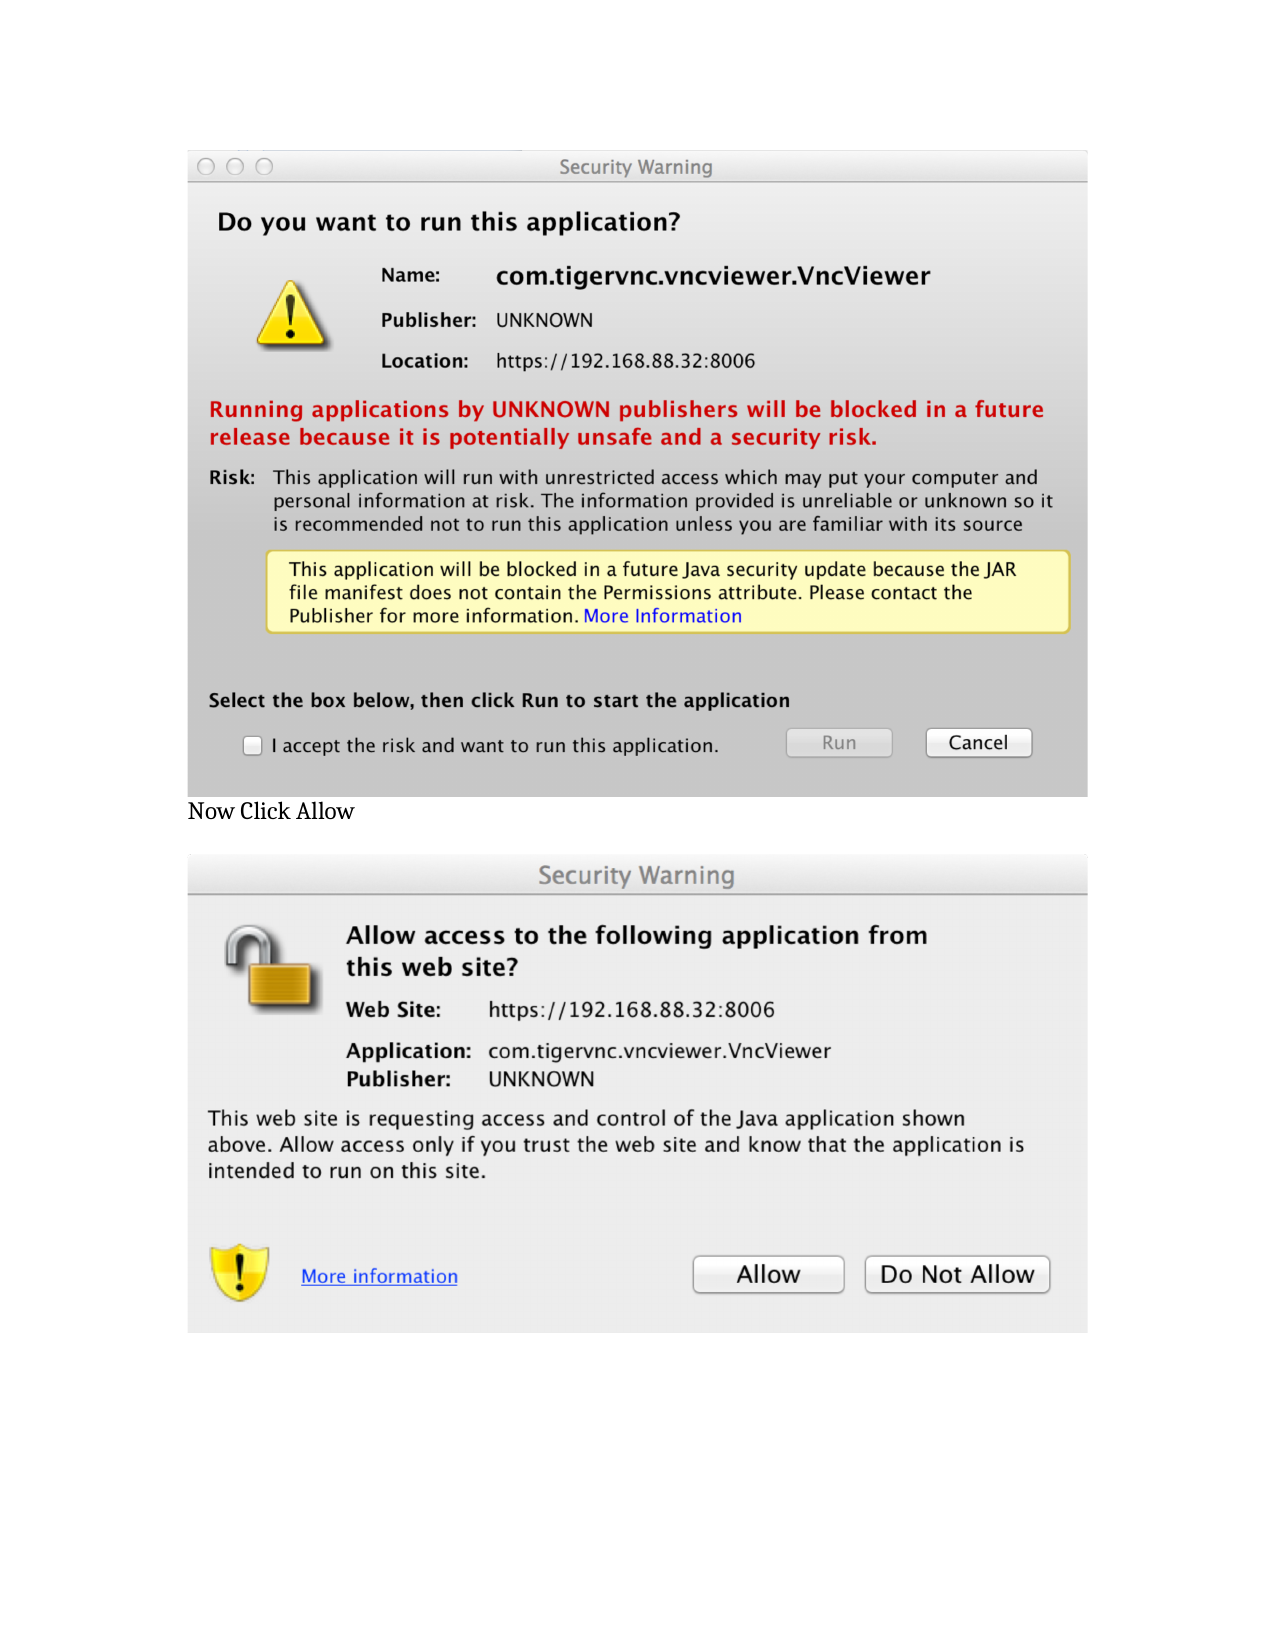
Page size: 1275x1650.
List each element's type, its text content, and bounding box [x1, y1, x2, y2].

picture [187, 854, 1088, 1333]
text Now Click Allow [187, 797, 1087, 826]
picture [187, 150, 1088, 797]
